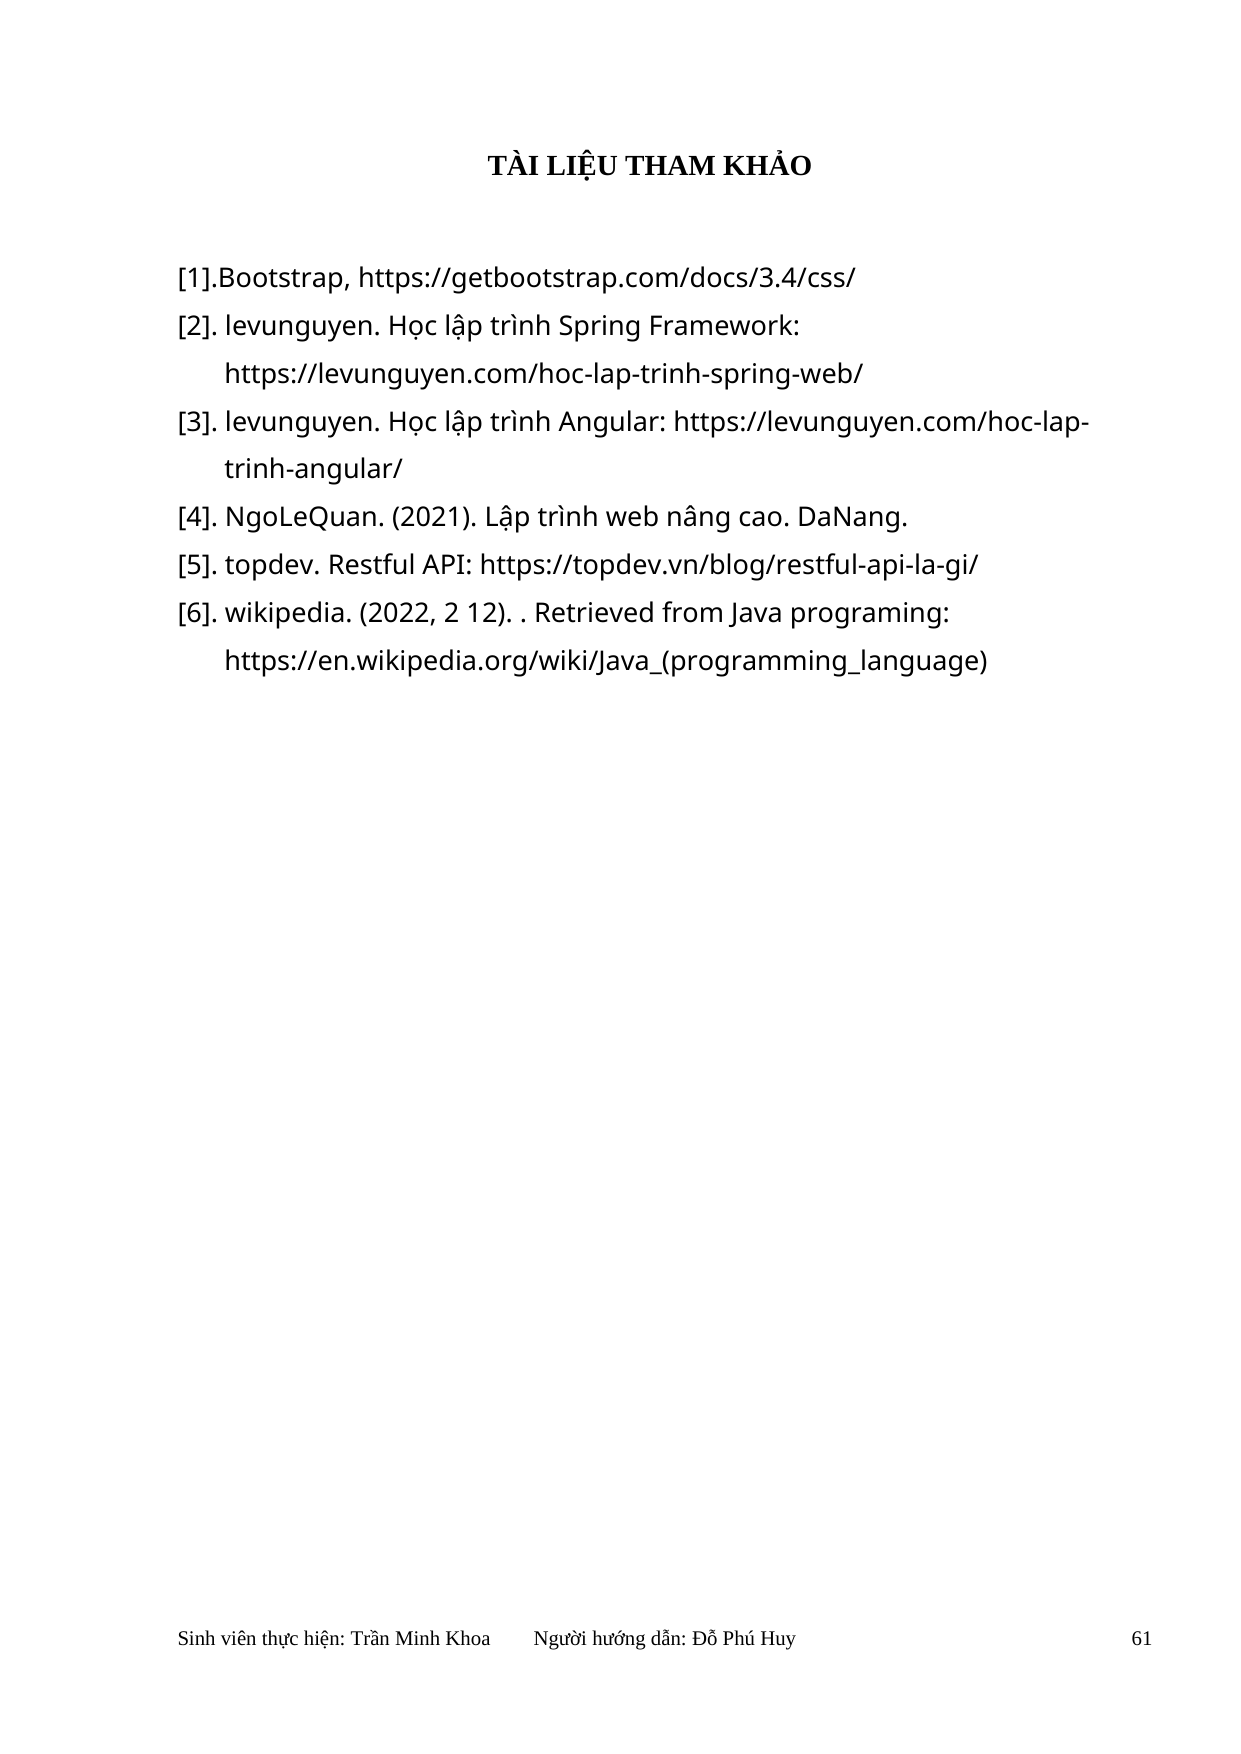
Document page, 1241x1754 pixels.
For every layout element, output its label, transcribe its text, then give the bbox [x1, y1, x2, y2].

text [4]. NgoLeQuan. (2021). Lập trình web nâng cao. DaNang. [177, 498, 1122, 535]
text [3]. levunguyen. Học lập trình Angular: https://levunguyen.com/hoc-lap-trinh-angular/ [177, 402, 1122, 487]
text TÀI LIỆU THAM KHẢO [177, 148, 1122, 181]
text [1].Bootstrap, https://getbootstrap.com/docs/3.4/css/ [177, 258, 1122, 295]
text [2]. levunguyen. Học lập trình Spring Framework: https://levunguyen.com/hoc-lap-trinh-spring-web/ [177, 306, 1122, 391]
text [5]. topdev. Restful API: https://topdev.vn/blog/restful-api-la-gi/ [177, 546, 1122, 583]
text [6]. wikipedia. (2022, 2 12). . Retrieved from Java programing: https://en.wikipedia.org/wiki/Java_(programming_language) [177, 594, 1122, 678]
